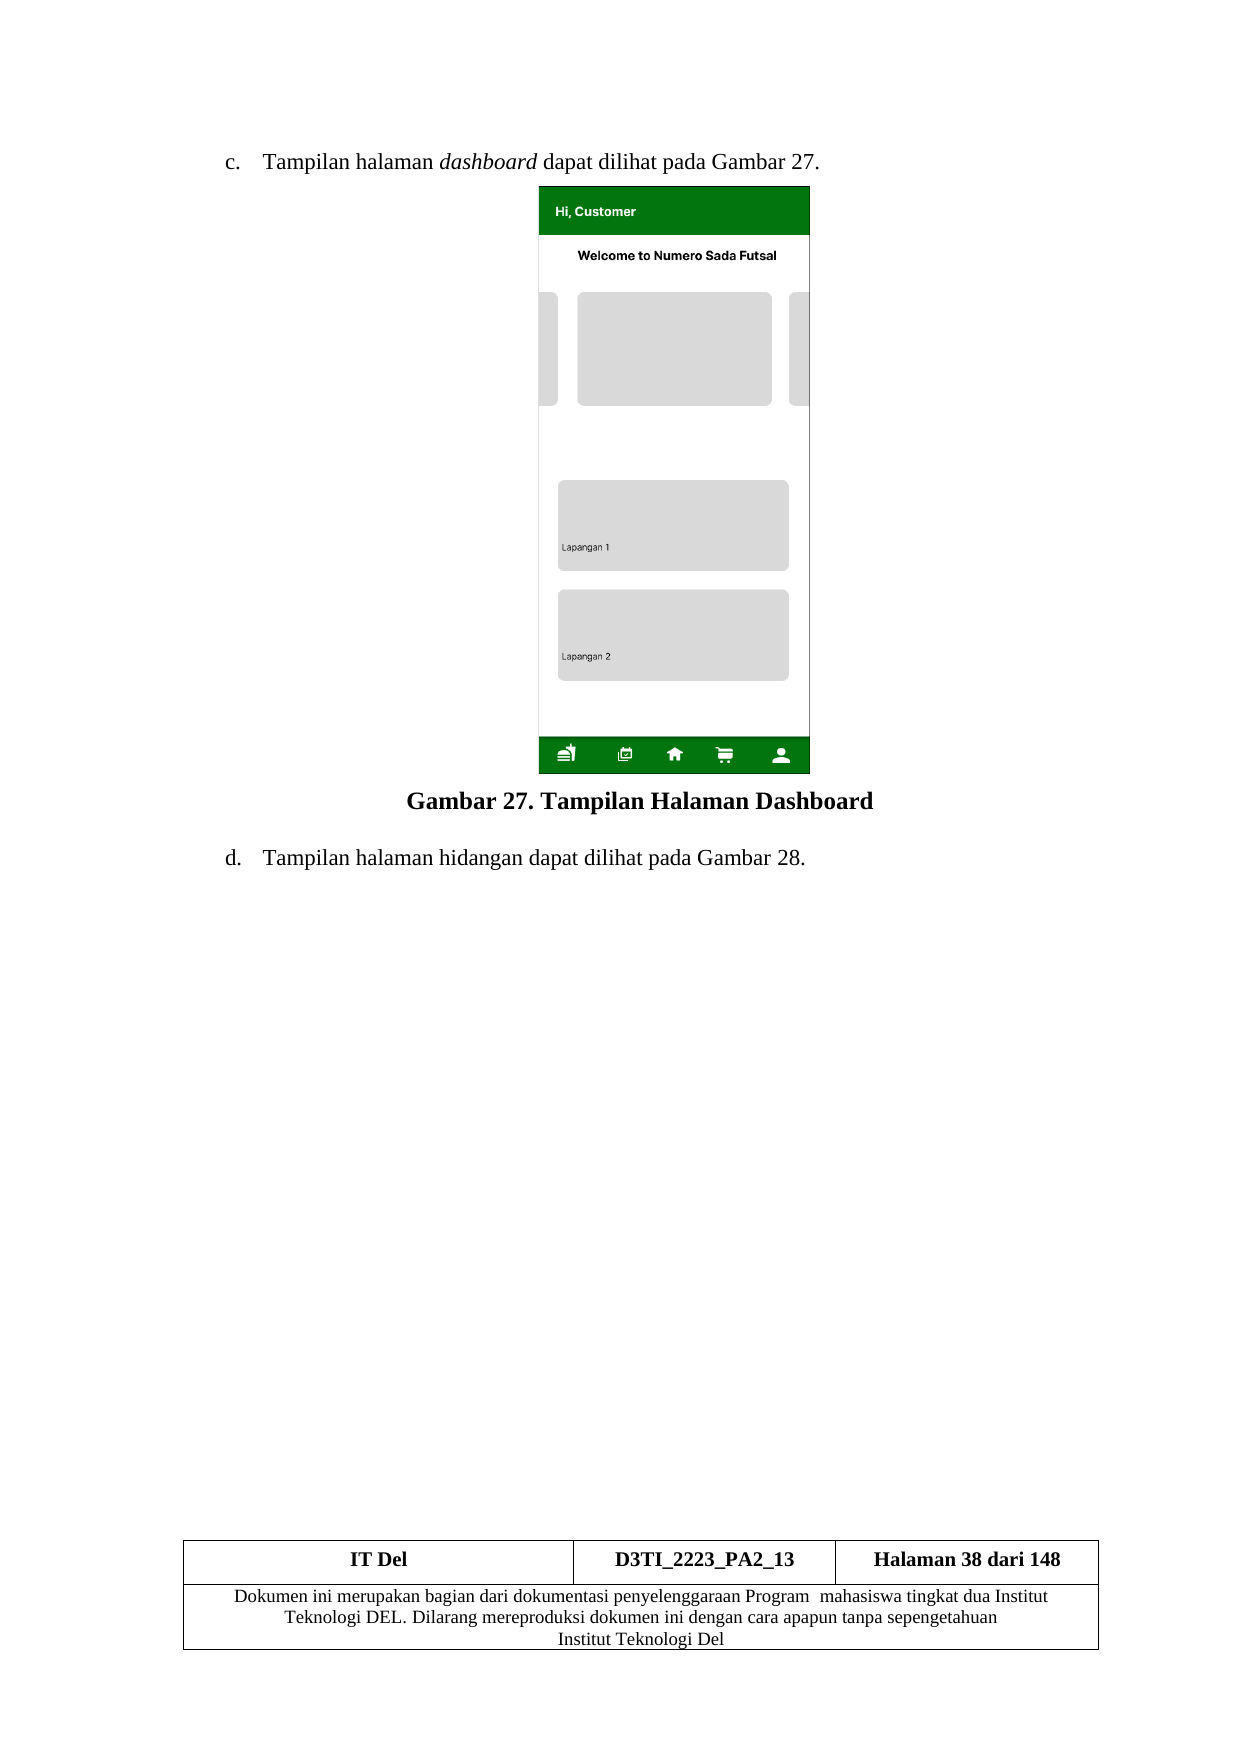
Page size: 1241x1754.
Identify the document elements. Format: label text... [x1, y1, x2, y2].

text Gambar 27. Tampilan Halaman Dashboard [187, 786, 1092, 815]
list Tampilan halaman hidangan dapat dilihat pada Gambar 28. [225, 843, 1092, 870]
picture [538, 186, 810, 774]
list Tampilan halaman dashboard dapat dilihat pada Gambar 27. [225, 148, 1086, 174]
